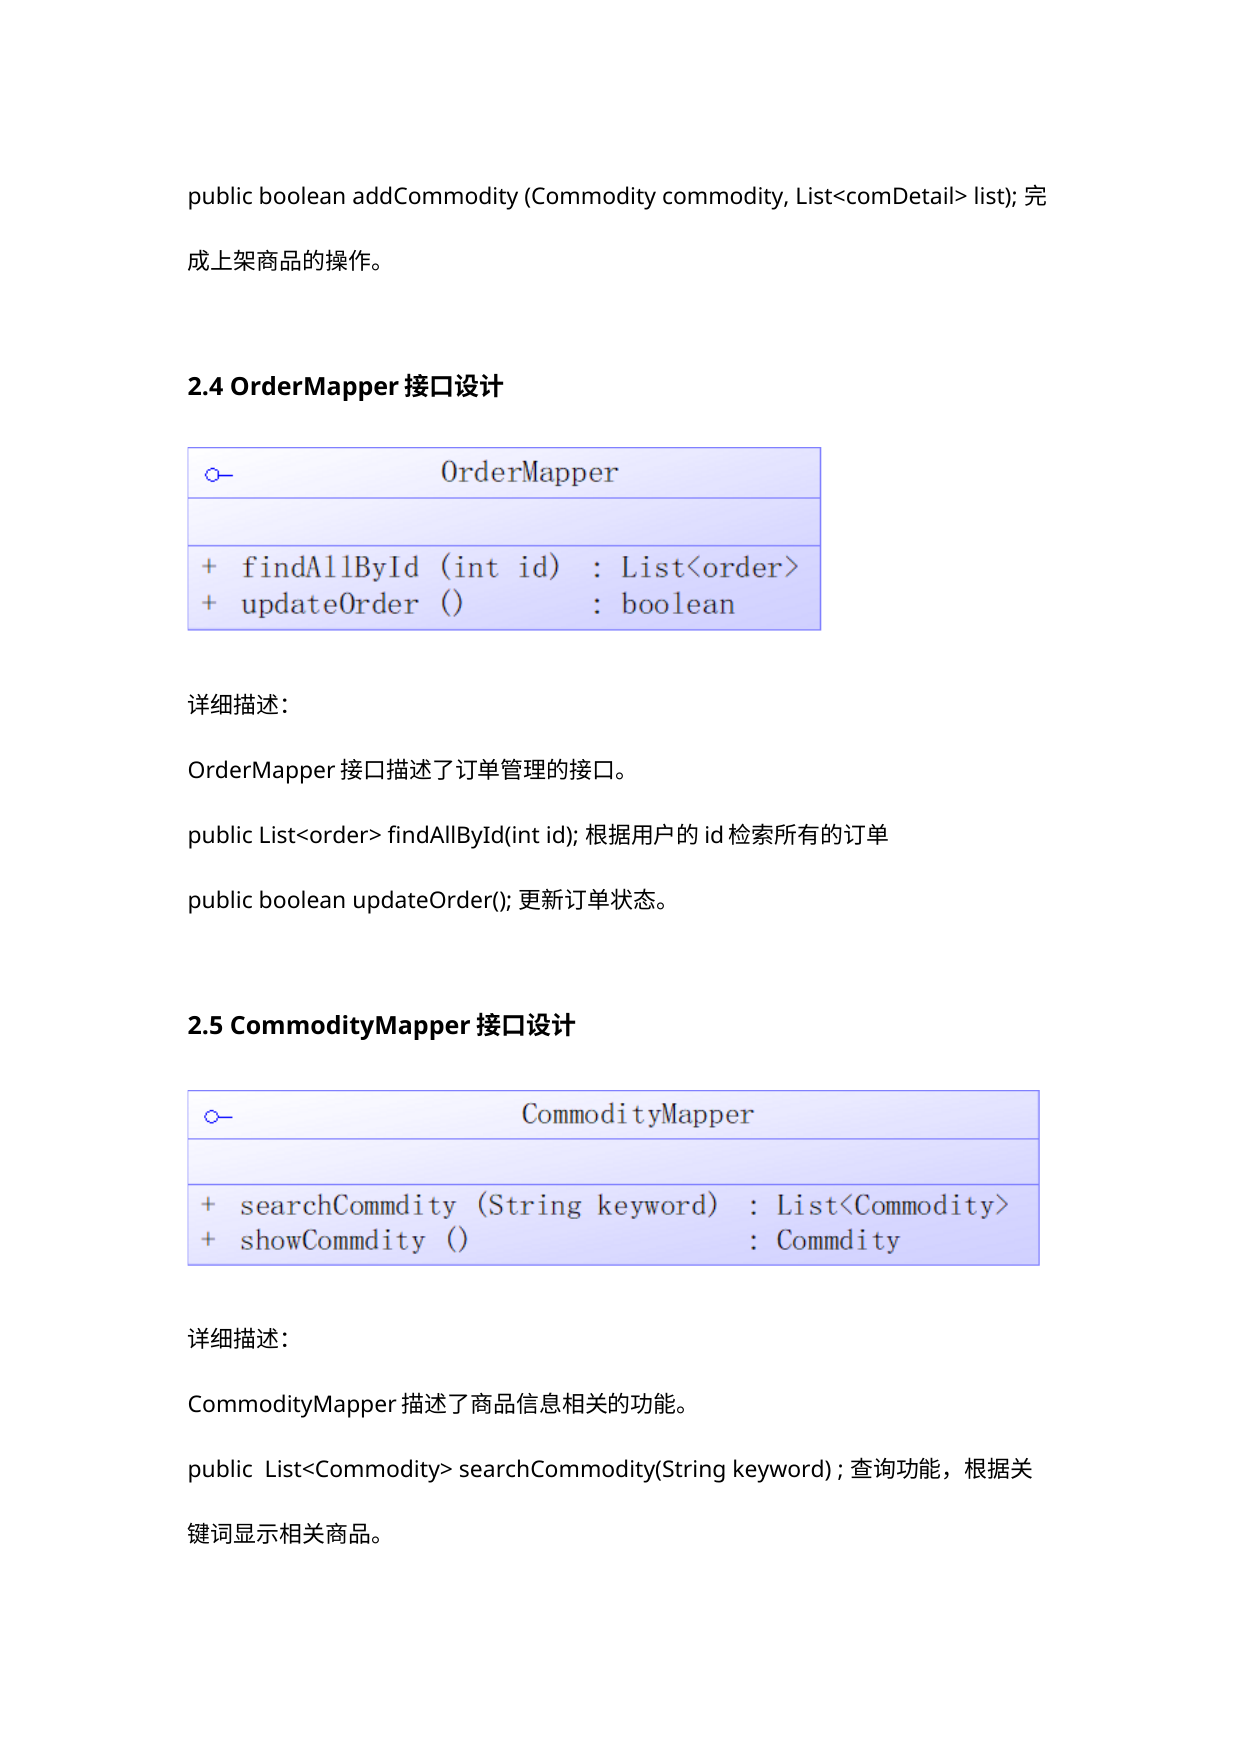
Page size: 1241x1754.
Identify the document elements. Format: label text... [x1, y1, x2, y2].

text 详细描述： [187, 1305, 1053, 1370]
text public boolean updateOrder(); 更新订单状态。 [187, 866, 1053, 931]
text public boolean addCommodity (Commodity commodity, List<comDetail> list); 完成上架商品的操作。 [187, 162, 1053, 292]
text OrderMapper接口描述了订单管理的接口。 [187, 736, 1053, 801]
text CommodityMapper描述了商品信息相关的功能。 [187, 1370, 1053, 1435]
text 2.4 OrderMapper接口设计 [187, 352, 1053, 417]
text 详细描述： [187, 671, 1053, 736]
picture [187, 447, 827, 635]
text public List<order> findAllById(int id); 根据用户的id检索所有的订单 [187, 801, 1053, 866]
picture [187, 1090, 1044, 1270]
text public List<Commodity> searchCommodity(String keyword) ; 查询功能，根据关键词显示相关商品。 [187, 1435, 1053, 1565]
text 2.5 CommodityMapper接口设计 [187, 991, 1053, 1056]
